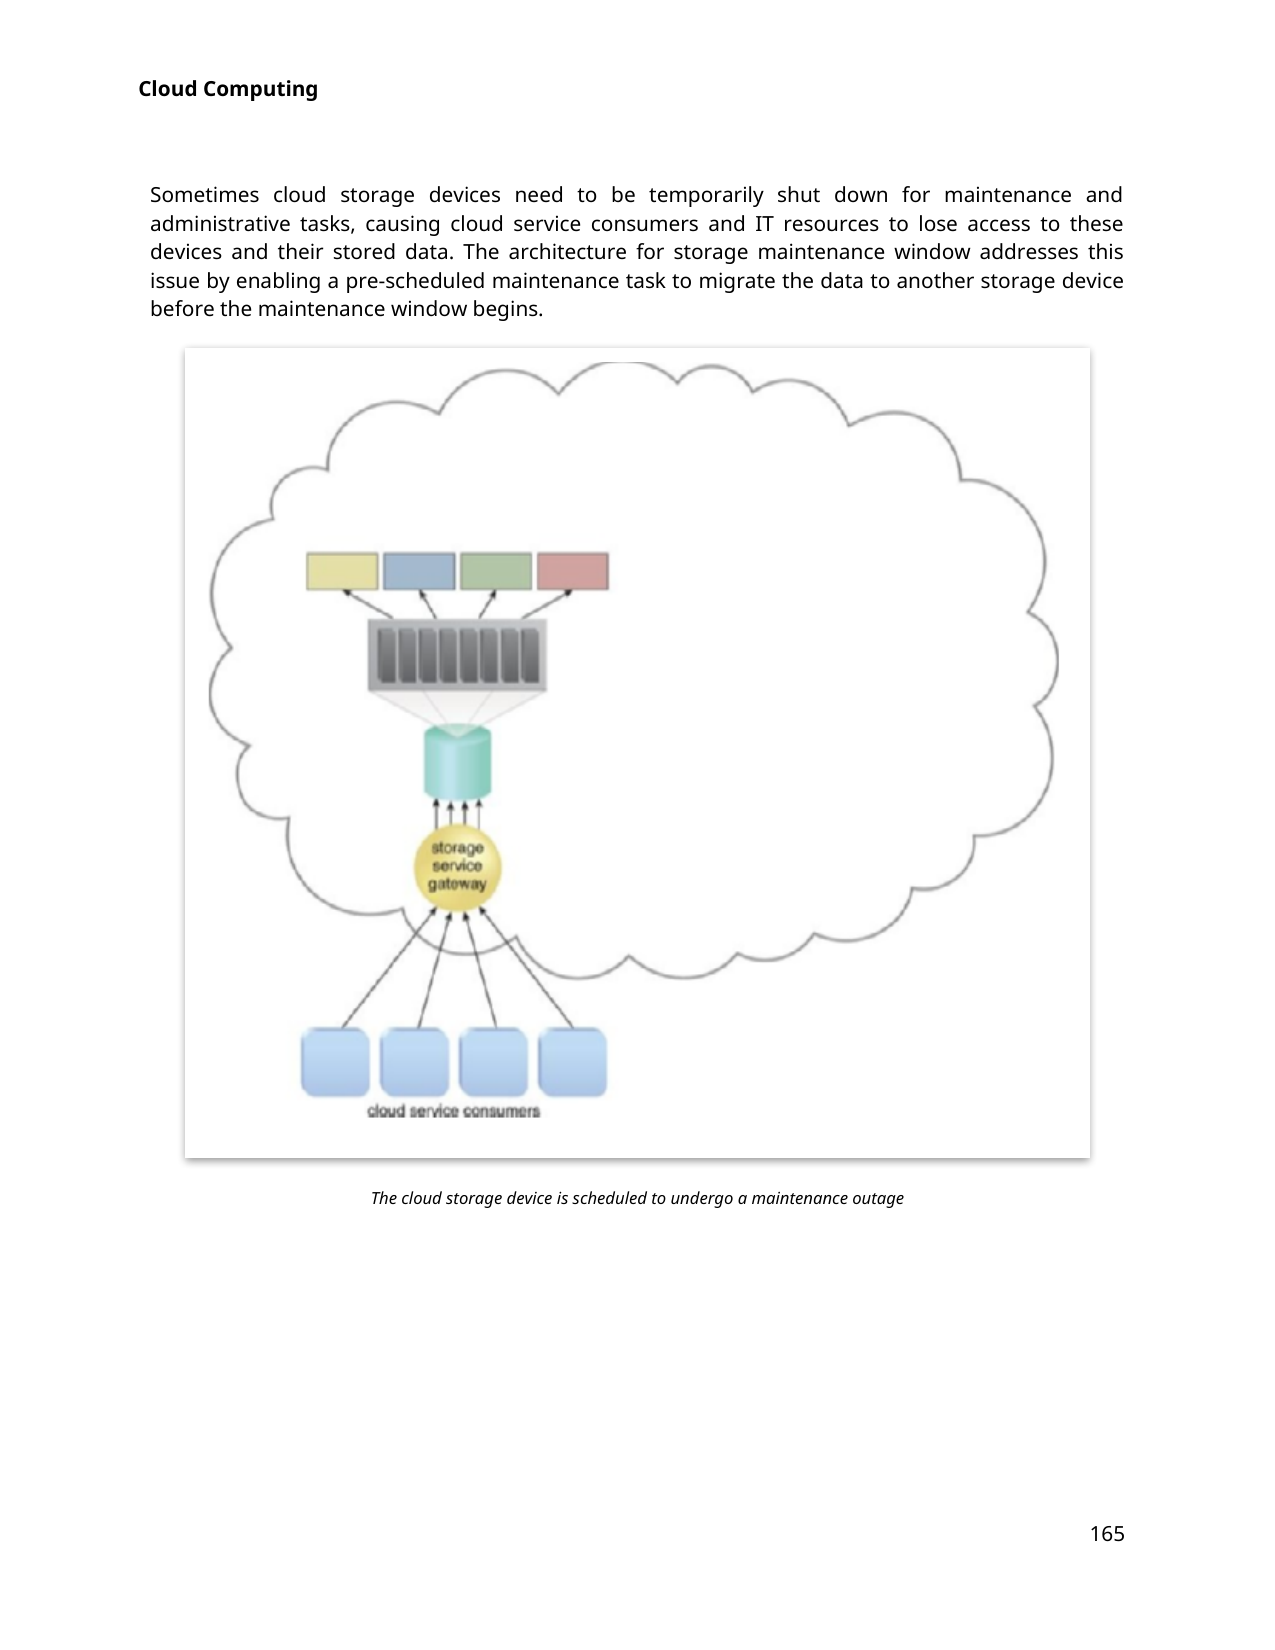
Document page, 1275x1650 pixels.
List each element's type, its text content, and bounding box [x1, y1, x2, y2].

picture [200, 362, 1075, 1143]
text Sometimes cloud storage devices need to be temporarily shut down for maintenance and administrative tasks, causing cloud service consumers and IT resources to lose access to these devices and their stored data. The architecture for storage maintenance window addresses this issue by enabling a pre-scheduled maintenance task to migrate the data to another storage device before the maintenance window begins. [150, 181, 1125, 323]
text The cloud storage device is scheduled to undergo a maintenance outage [150, 1186, 1125, 1209]
